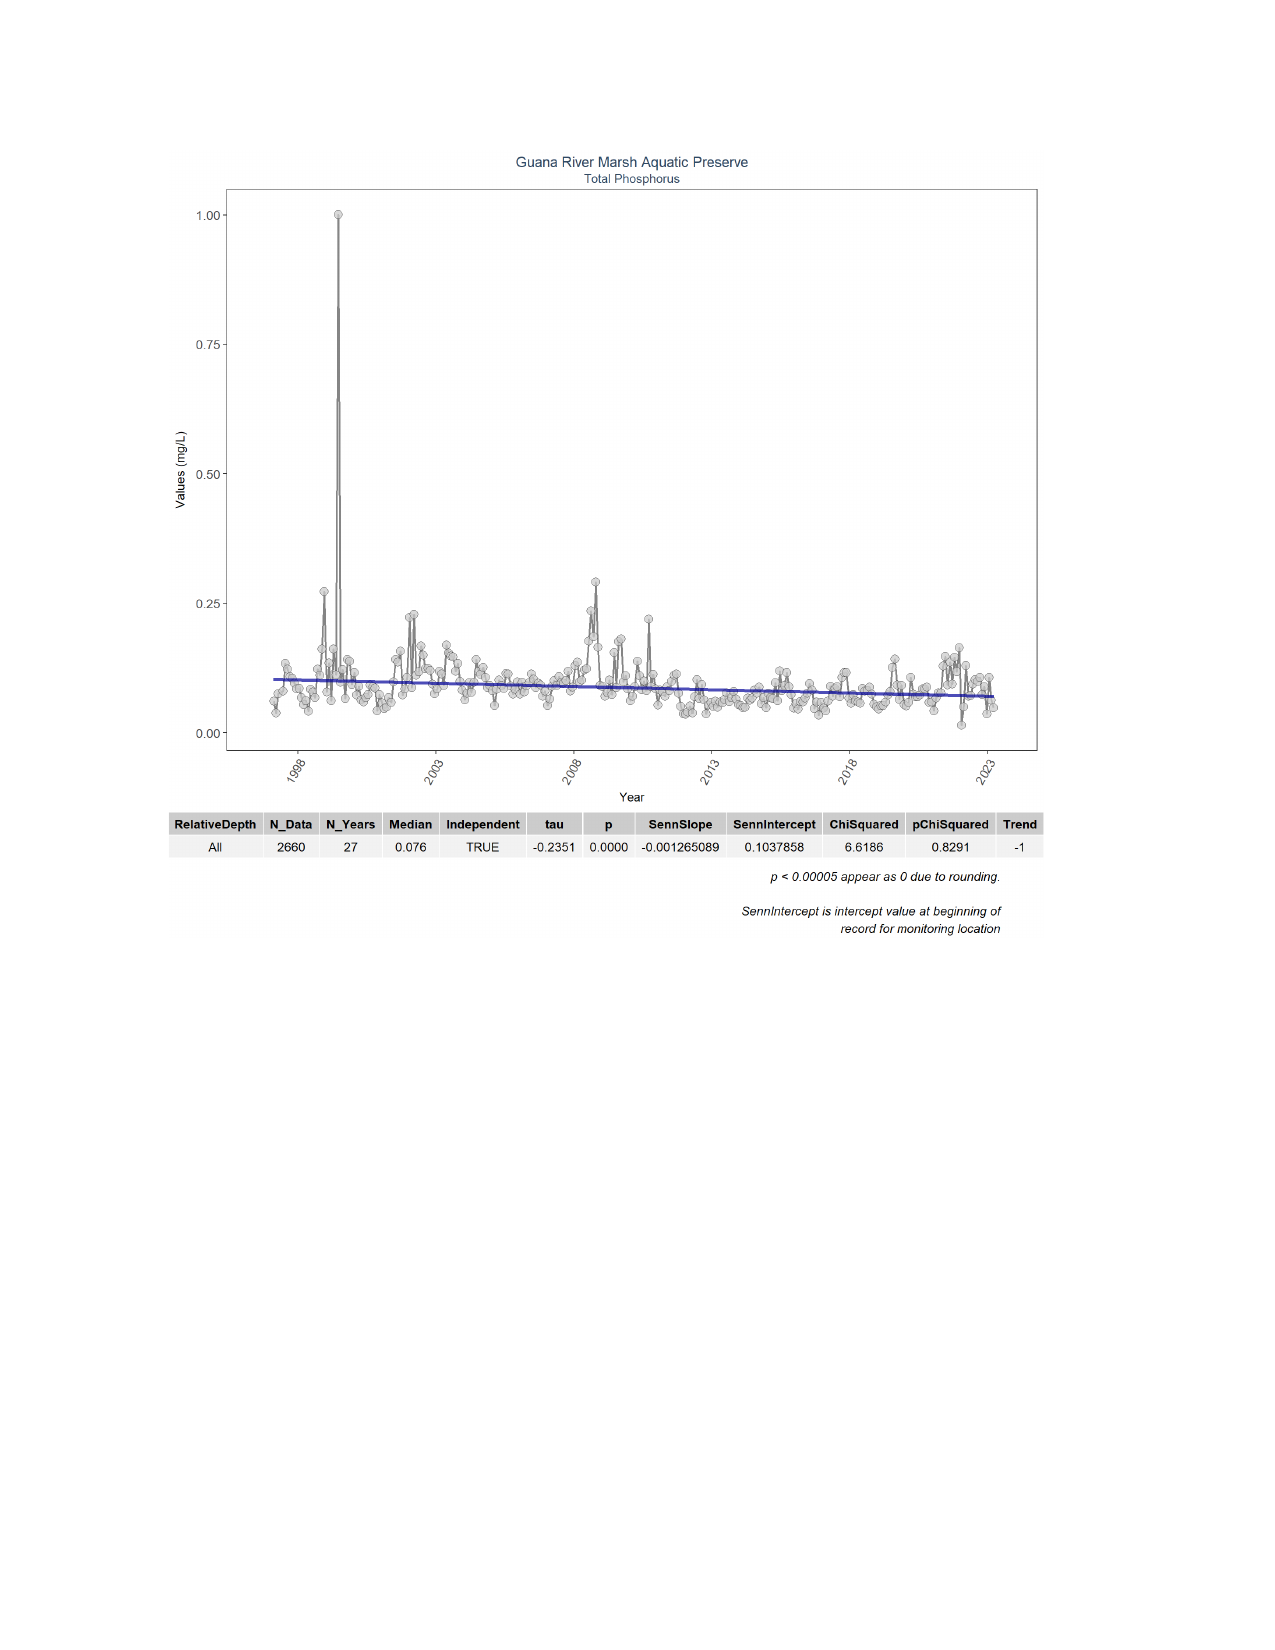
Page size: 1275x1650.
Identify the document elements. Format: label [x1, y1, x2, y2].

picture [168, 150, 1044, 938]
